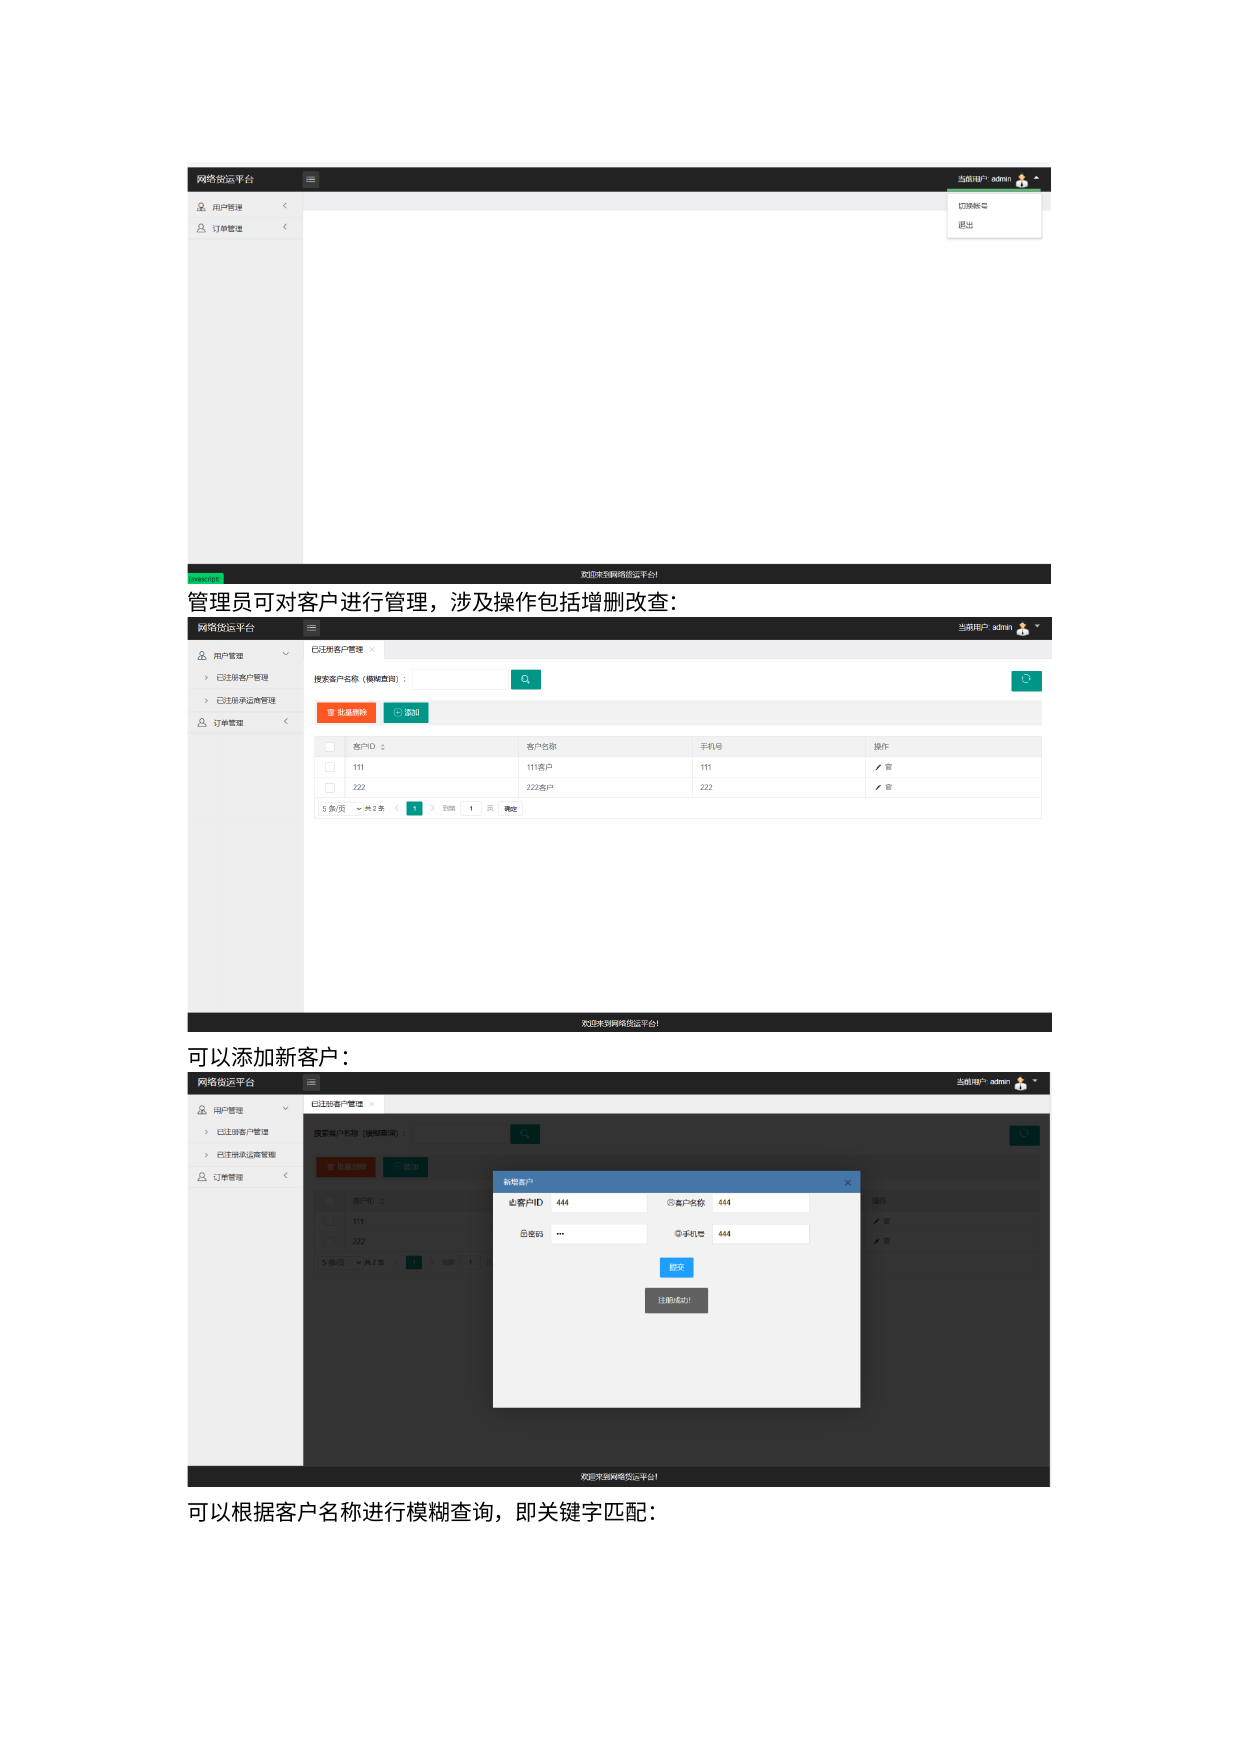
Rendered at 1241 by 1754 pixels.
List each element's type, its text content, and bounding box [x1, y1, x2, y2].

text 可以添加新客户： [187, 1039, 1053, 1072]
picture [187, 617, 1052, 1032]
text 可以根据客户名称进行模糊查询，即关键字匹配： [187, 1494, 1053, 1527]
picture [187, 162, 1051, 584]
picture [187, 1072, 1052, 1487]
text 管理员可对客户进行管理，涉及操作包括增删改查： [187, 584, 1053, 617]
